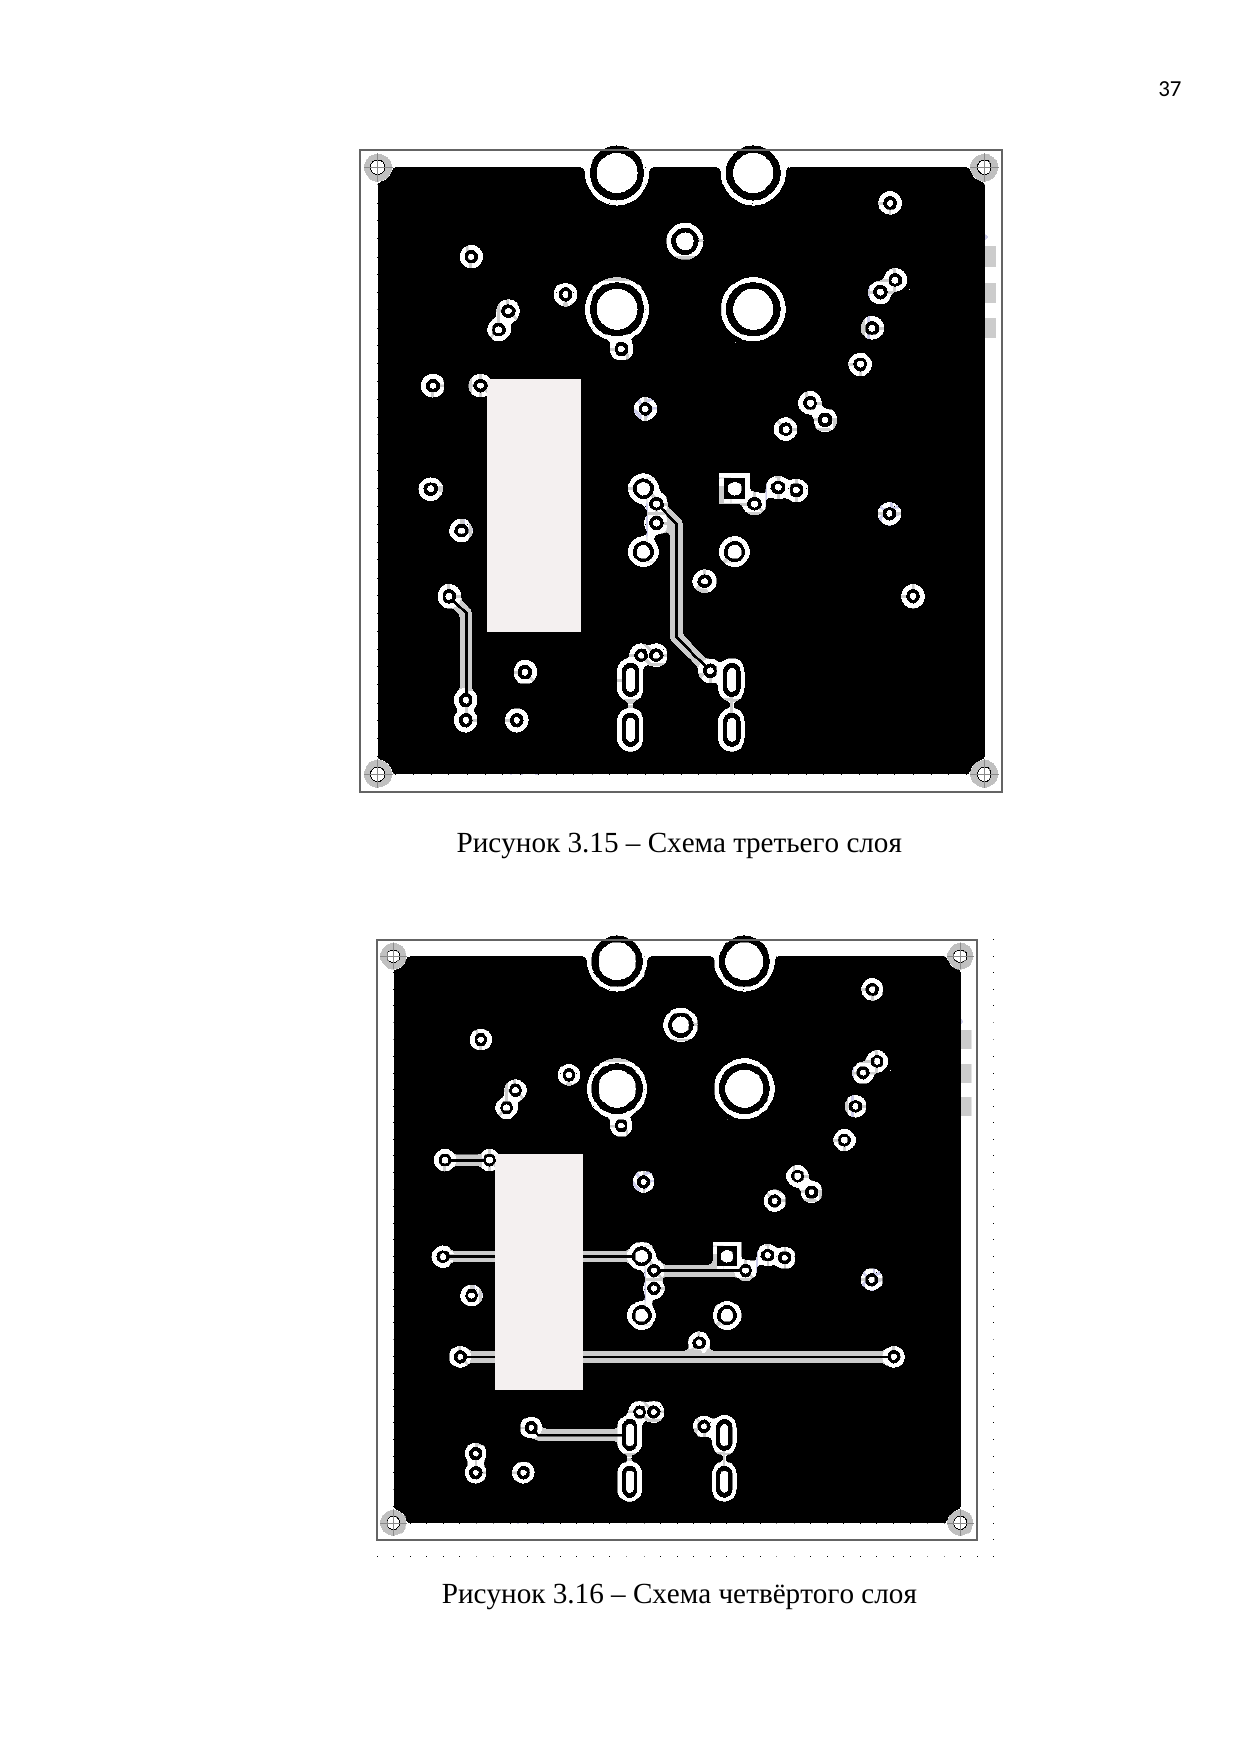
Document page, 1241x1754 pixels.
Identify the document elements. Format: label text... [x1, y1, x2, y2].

text Рисунок 3.15 – Схема третьего слоя [177, 825, 1181, 858]
text Рисунок 3.16 – Схема четвёртого слоя [177, 1577, 1181, 1610]
picture [361, 925, 998, 1560]
picture [344, 135, 1014, 808]
